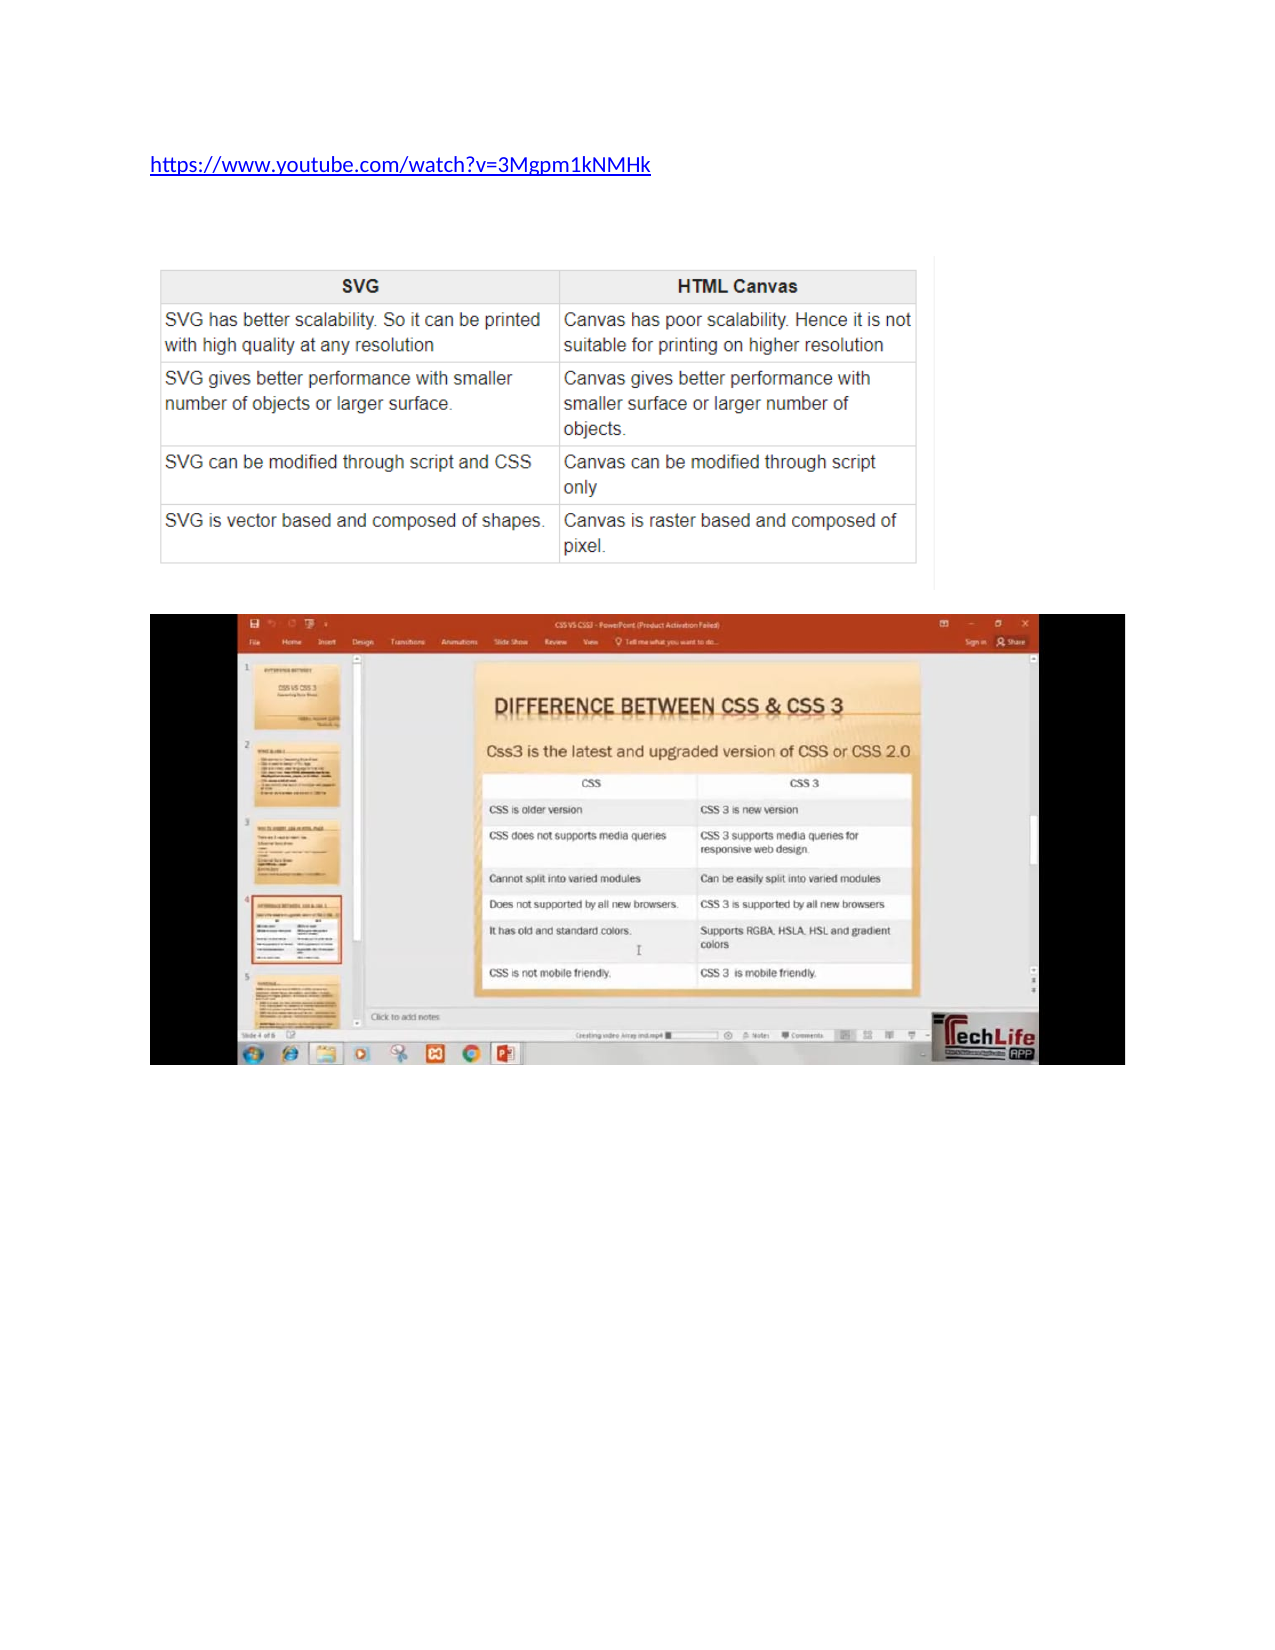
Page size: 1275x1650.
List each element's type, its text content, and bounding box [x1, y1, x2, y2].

picture [150, 256, 935, 590]
text https://www.youtube.com/watch?v=3Mgpm1kNMHk [150, 150, 1125, 178]
picture [150, 614, 1125, 1065]
